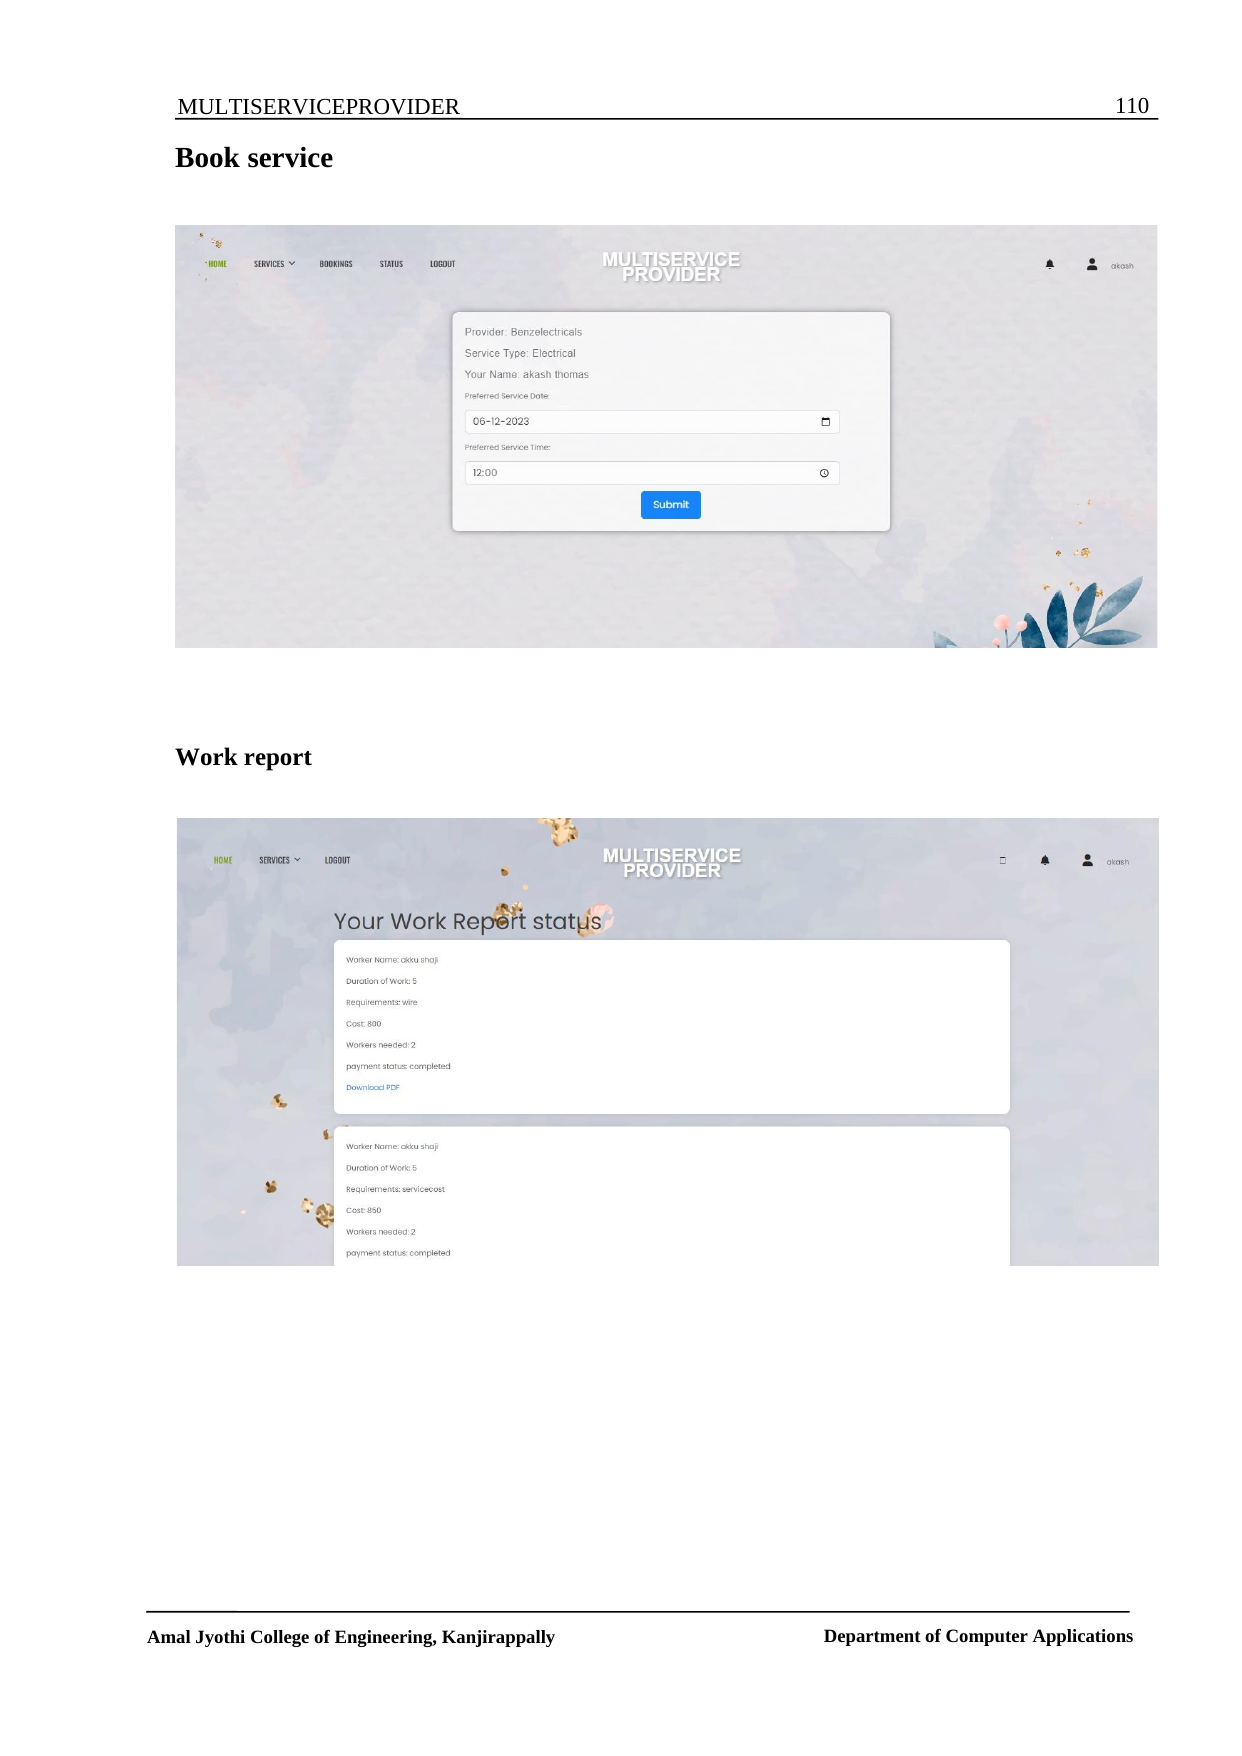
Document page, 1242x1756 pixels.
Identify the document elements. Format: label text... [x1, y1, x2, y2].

picture [175, 225, 1158, 648]
picture [176, 818, 1159, 1266]
text Book service [175, 140, 1175, 173]
subtitle Work report [175, 742, 1175, 771]
